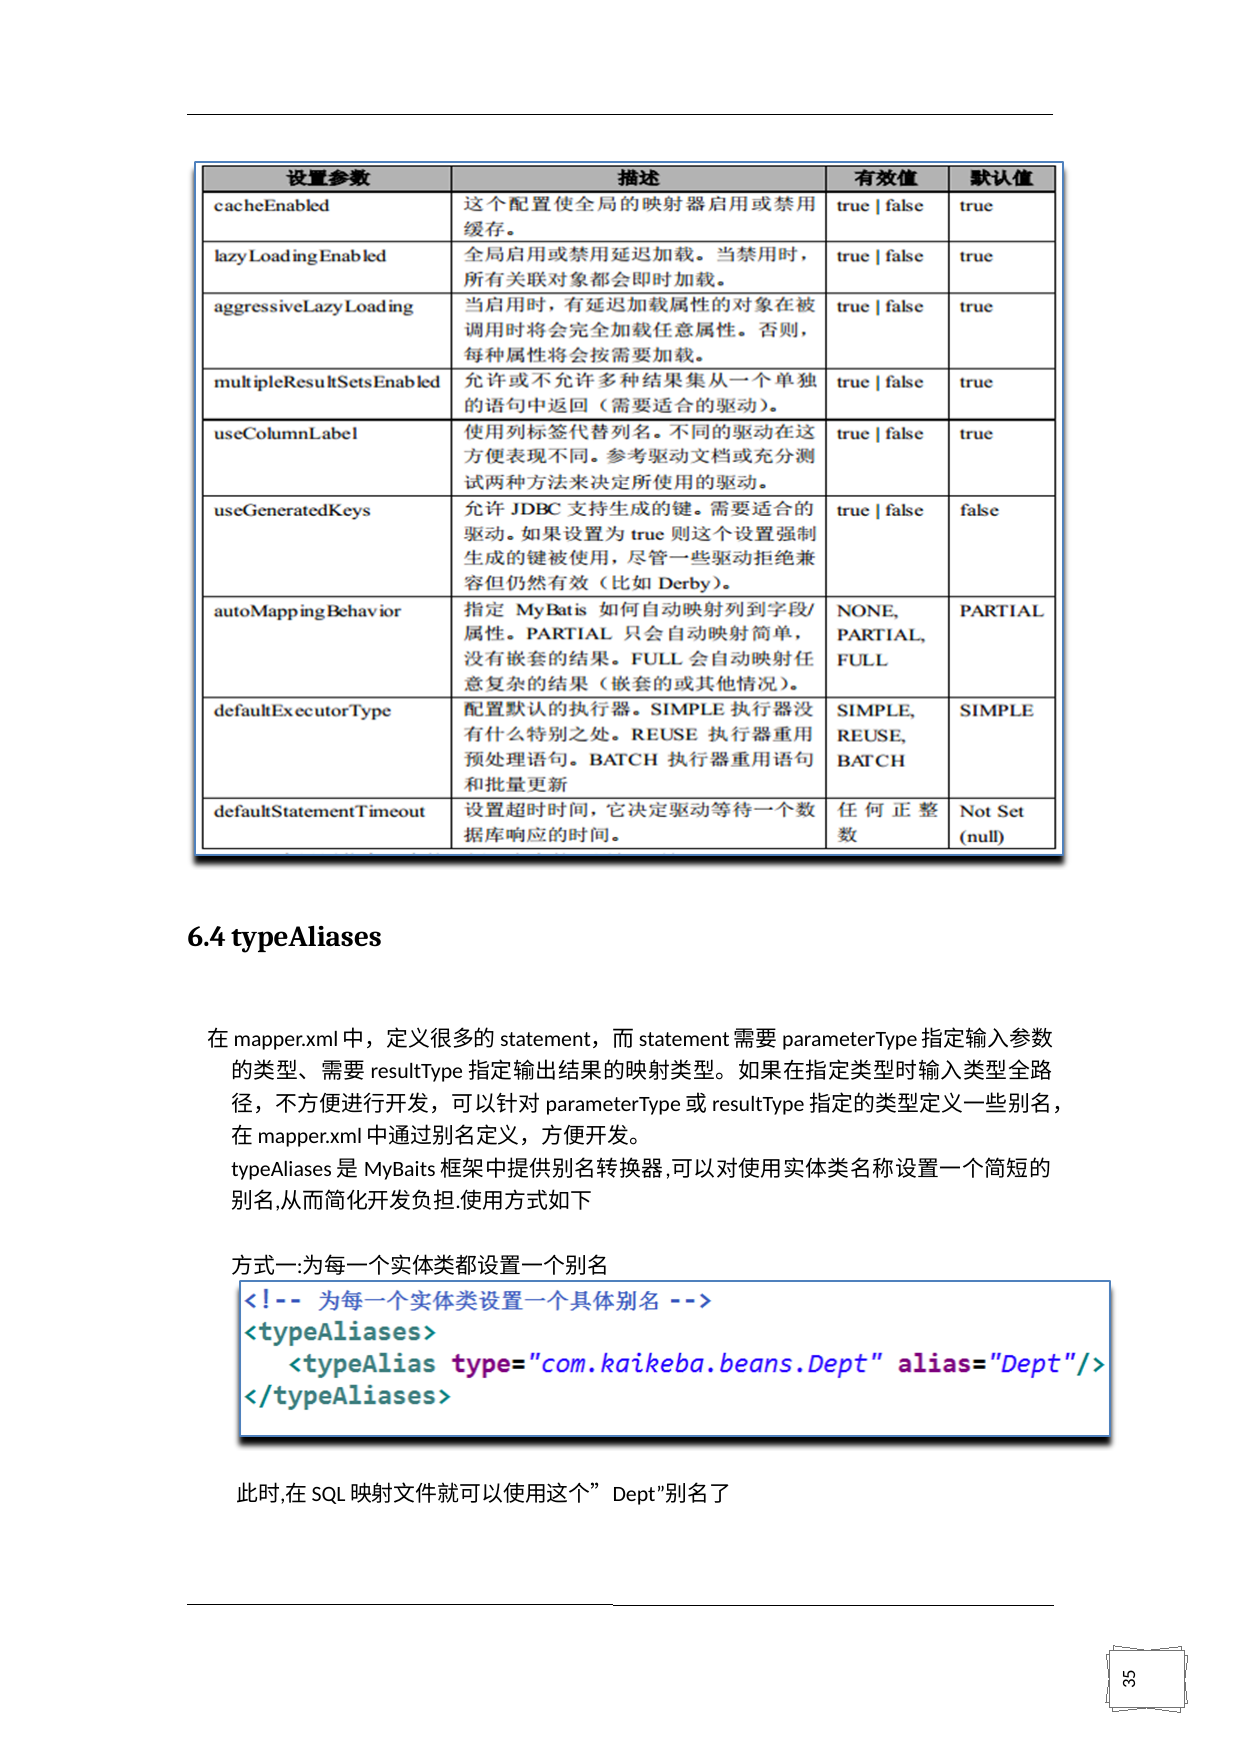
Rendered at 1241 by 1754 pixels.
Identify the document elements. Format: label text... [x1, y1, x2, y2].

picture [187, 161, 1072, 870]
subtitle typeAliases [187, 904, 1053, 969]
text 在mapper.xml中，定义很多的statement，而statement需要parameterType指定输入参数的类型、需要resultType指定输出结果的映射类型。如果在指定类型时输入类型全路径，不方便进行开发，可以针对parameterType或resultType指定的类型定义一些别名，在mapper.xml中通过别名定义，方便开发。 [187, 1021, 1053, 1151]
picture [230, 1280, 1119, 1451]
text 方式一:为每一个实体类都设置一个别名 [187, 1248, 1053, 1281]
text 此时,在SQL映射文件就可以使用这个”Dept”别名了 [187, 1476, 1053, 1508]
text typeAliases是MyBaits框架中提供别名转换器,可以对使用实体类名称设置一个简短的别名,从而简化开发负担.使用方式如下 [231, 1151, 1053, 1216]
